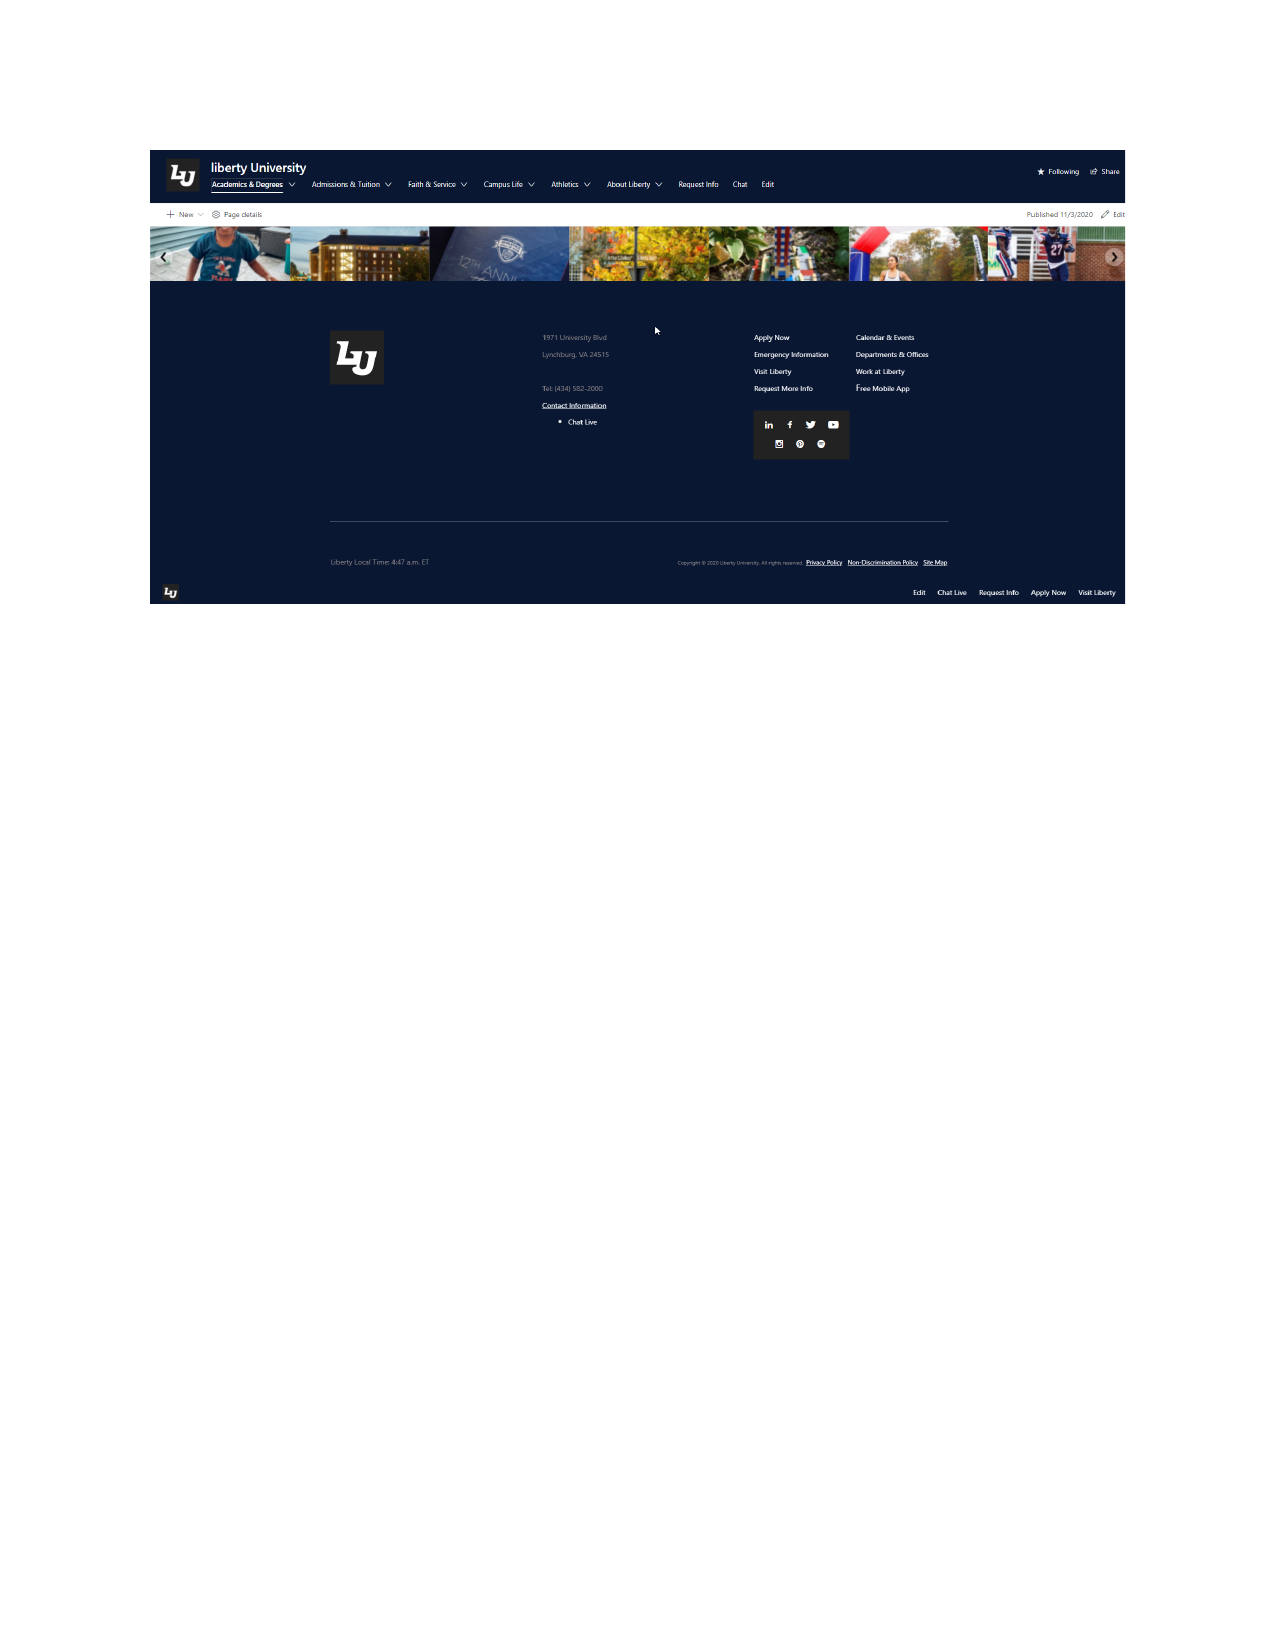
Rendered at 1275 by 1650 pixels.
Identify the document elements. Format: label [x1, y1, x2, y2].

picture [150, 150, 1125, 604]
